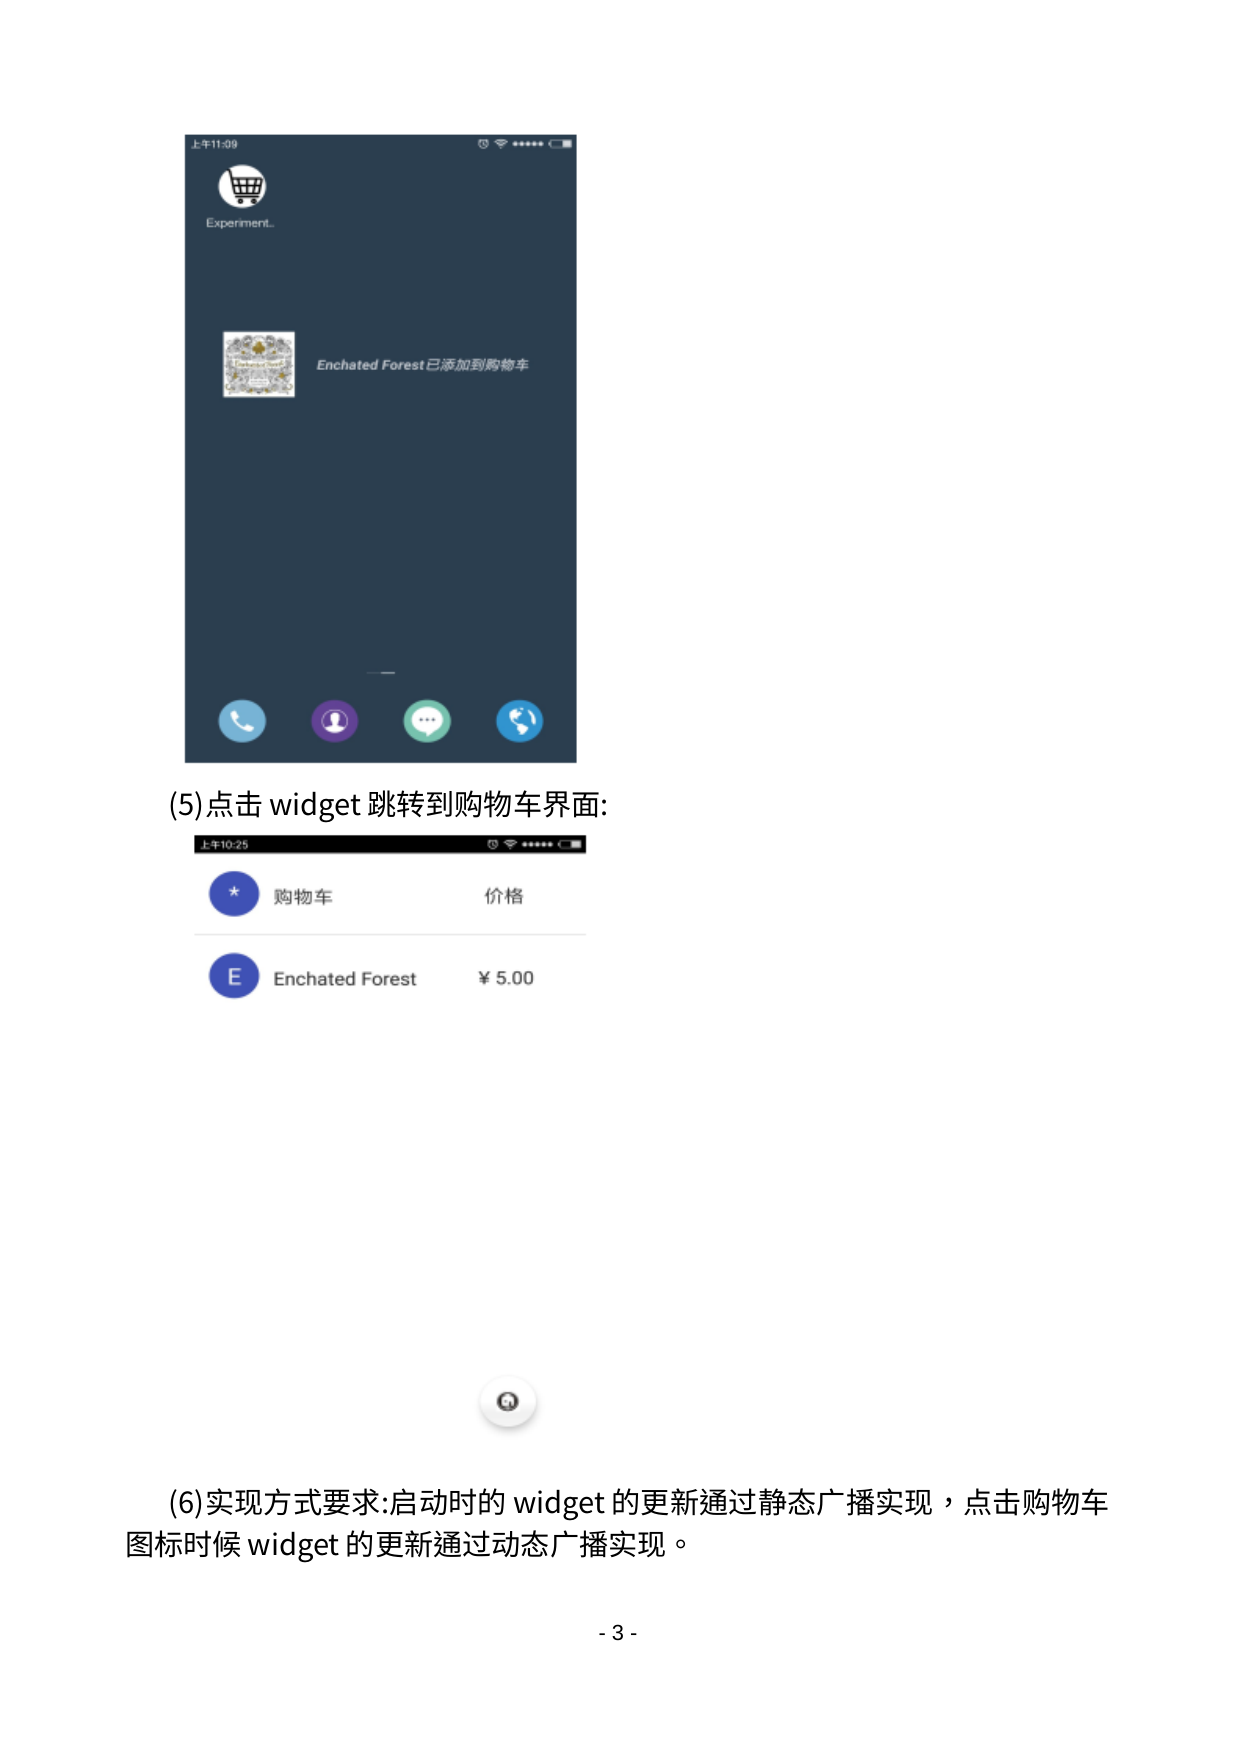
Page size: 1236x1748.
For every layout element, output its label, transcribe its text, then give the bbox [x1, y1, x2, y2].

text (6)实现方式要求:启动时的widget的更新通过静态广播实现，点击购物车图标时候widget的更新通过动态广播实现。 [125, 1479, 1110, 1564]
picture [168, 823, 591, 1480]
text (5)点击widget跳转到购物车界面: [125, 781, 1110, 823]
picture [168, 125, 591, 782]
